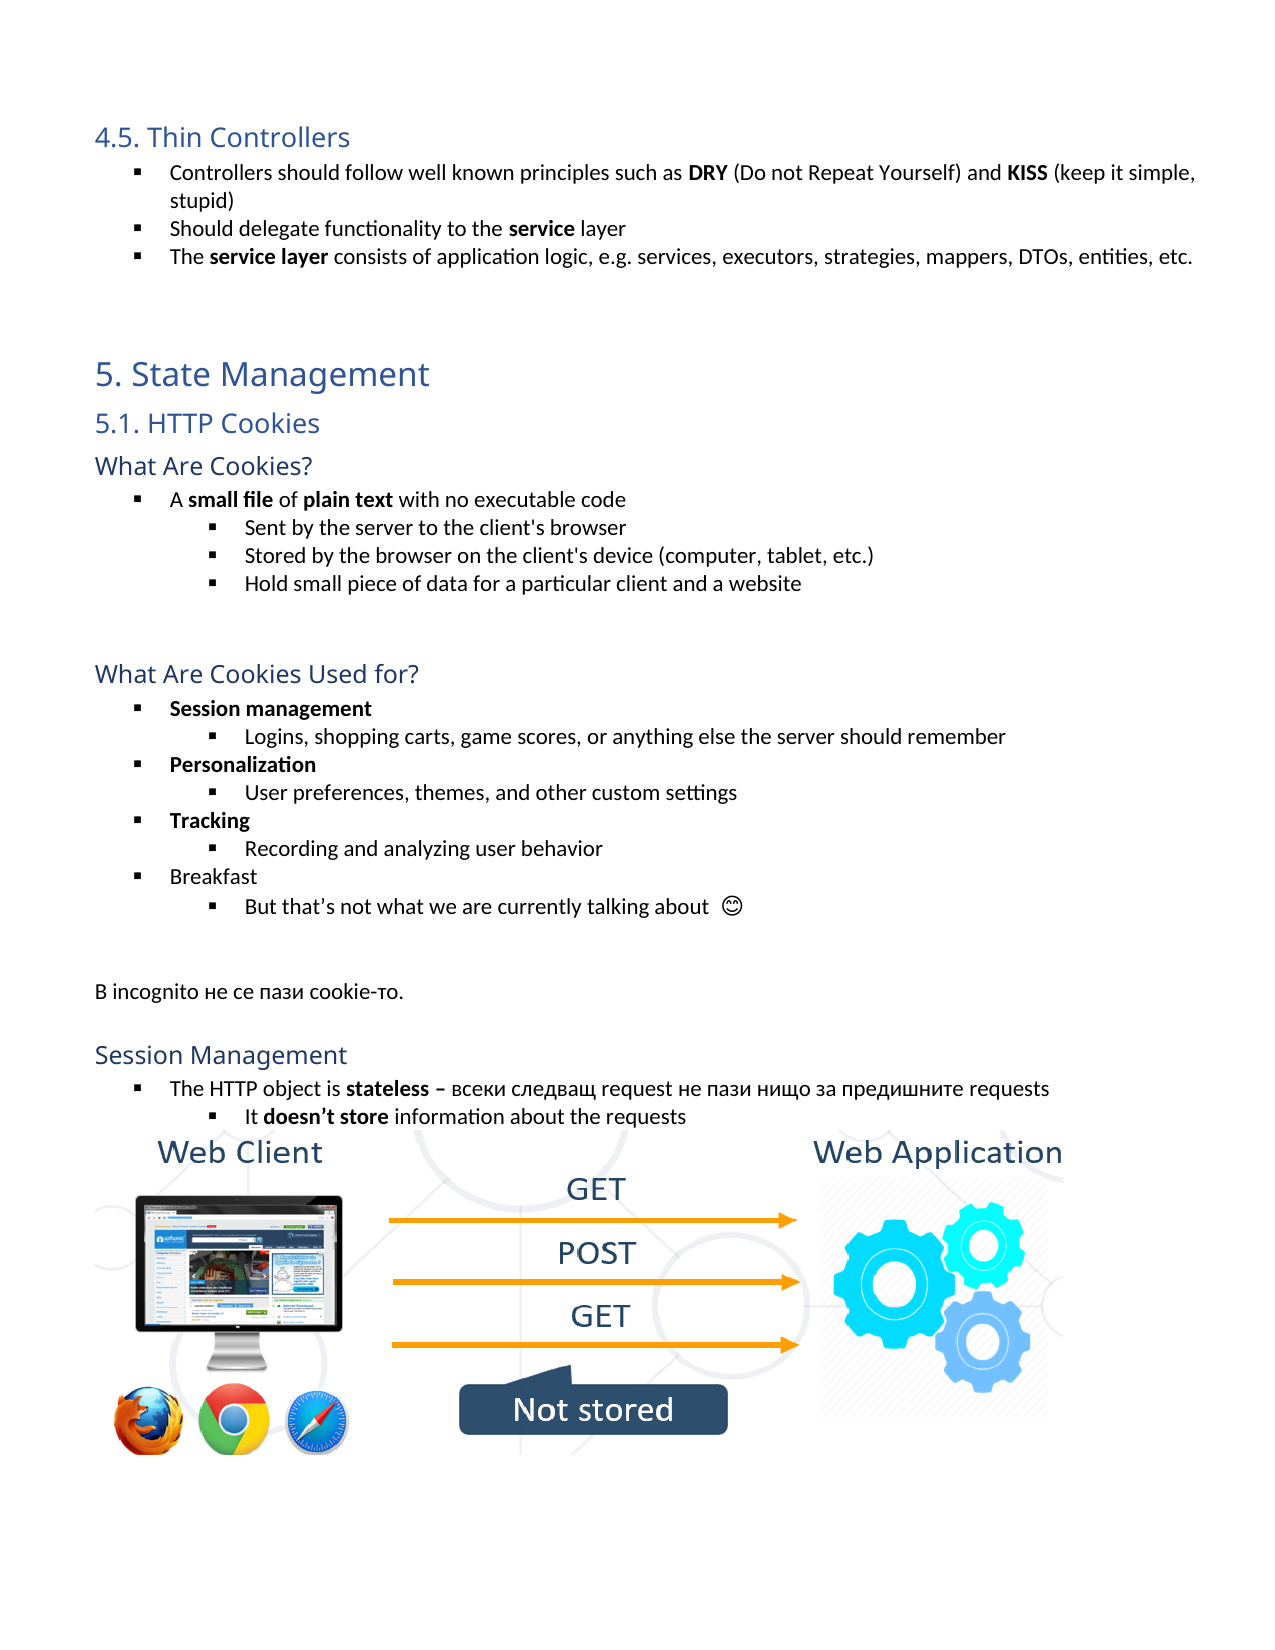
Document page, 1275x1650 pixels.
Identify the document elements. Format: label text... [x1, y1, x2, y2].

list Logins, shopping carts, game scores, or anything else the server should remember [207, 722, 1198, 750]
list Tracking [132, 806, 1198, 834]
text В incognito не се пази cookie-то. [94, 977, 1198, 1005]
subtitle Session Management [94, 1038, 1198, 1072]
list The HTTP object is stateless – всеки следващ request не пази нищо за предишните requests [132, 1074, 1198, 1102]
list But that’s not what we are currently talking about [207, 890, 1198, 921]
picture [94, 1130, 1064, 1455]
subtitle What Are Cookies? [94, 448, 1198, 482]
list Personalization [132, 750, 1198, 778]
subtitle 4.5. Thin Controllers [94, 118, 1198, 155]
list A small file of plain text with no executable code [132, 485, 1198, 513]
subtitle 5. State Management [94, 351, 1198, 396]
list Should delegate functionality to the service layer [132, 214, 1198, 242]
list It doesn’t store information about the requests [207, 1102, 1198, 1130]
subtitle 5.1. HTTP Cookies [94, 404, 1198, 441]
list The service layer consists of application logic, e.g. services, executors, strategies, mappers, DTOs, entities, etc. [132, 242, 1198, 270]
list Stored by the browser on the client's device (computer, tablet, etc.) [207, 541, 1198, 569]
subtitle What Are Cookies Used for? [94, 657, 1198, 691]
list Controllers should follow well known principles such as DRY (Do not Repeat Yourself) and KISS (keep it simple, stupid) [132, 158, 1198, 214]
list Breakfast [132, 862, 1198, 890]
list Sent by the server to the client's browser [207, 513, 1198, 541]
list Hold small piece of data for a particular client and a website [207, 569, 1198, 597]
list User preferences, themes, and other custom settings [207, 778, 1198, 806]
list Recording and analyzing user behavior [207, 834, 1198, 862]
list Session management [132, 694, 1198, 722]
